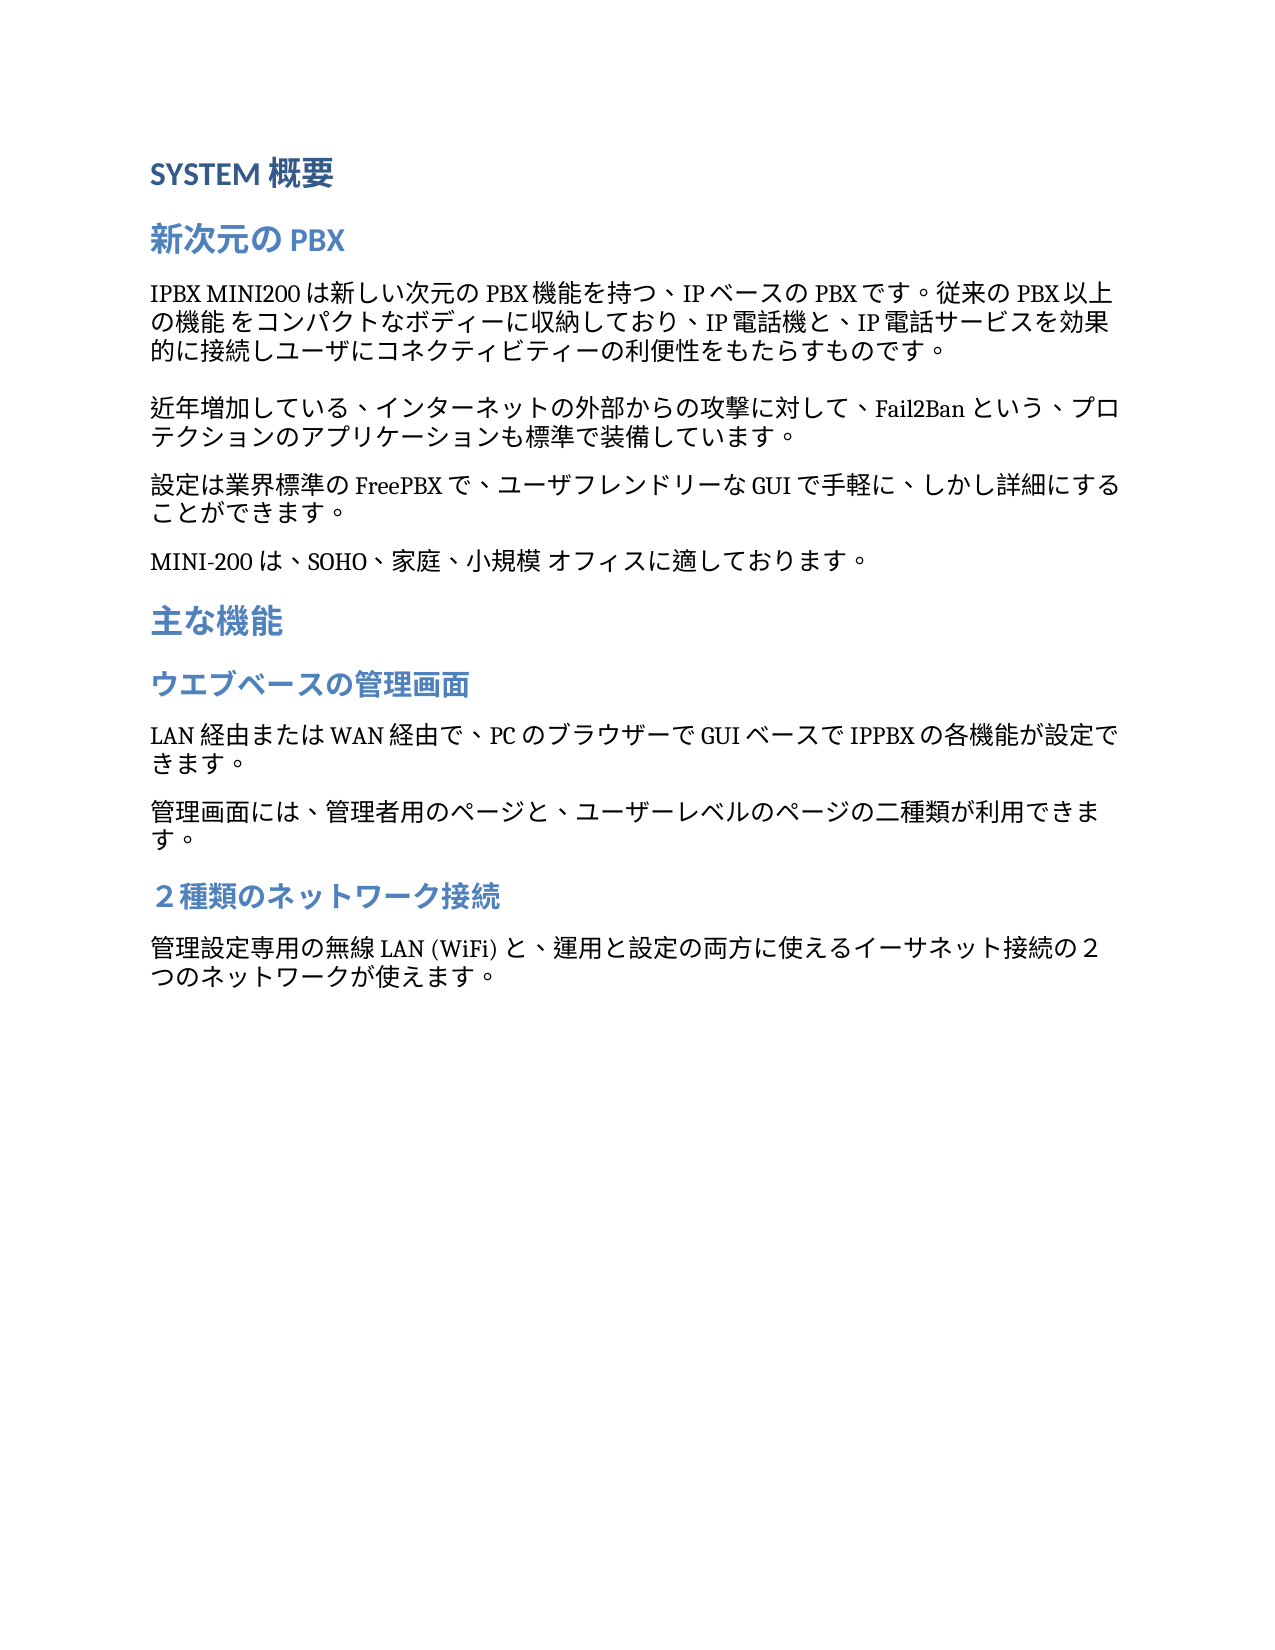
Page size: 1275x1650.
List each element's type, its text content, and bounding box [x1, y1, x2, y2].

text MINI-200 は、SOHO、家庭、小規模 オフィスに適しております。 [150, 548, 1125, 577]
subtitle ウエブベースの管理画面 [150, 664, 1125, 703]
text LAN経由またはWAN経由で、PCのブラウザーでGUIベースでIPPBXの各機能が設定できます。 [150, 722, 1125, 780]
text 管理画面には、管理者用のページと、ユーザーレベルのページの二種類が利用できます。 [150, 798, 1125, 856]
text IPBX MINI200は新しい次元のPBX機能を持つ、IPベースのPBXです。従来のPBX以上の機能 をコンパクトなボディーに収納しており、IP電話機と、IP電話サービスを効果的に接続しユーザにコネクティビティーの利便性をもたらすものです。 近年増加している、インターネットの外部からの攻撃に対して、Fail2Banという、プロテクションのアプリケーションも標準で装備しています。 [150, 280, 1125, 453]
text 管理設定専用の無線LAN (WiFi) と、運用と設定の両方に使えるイーサネット接続の２つのネットワークが使えます。 [150, 935, 1125, 993]
subtitle 新次元のPBX [150, 216, 1125, 262]
subtitle 主な機能 [150, 597, 1125, 643]
subtitle ２種類のネットワーク接続 [150, 877, 1125, 916]
subtitle SYSTEM 概要 [150, 150, 1125, 195]
text 設定は業界標準のFreePBXで、ユーザフレンドリーなGUIで手軽に、しかし詳細にすることができます。 [150, 472, 1125, 529]
